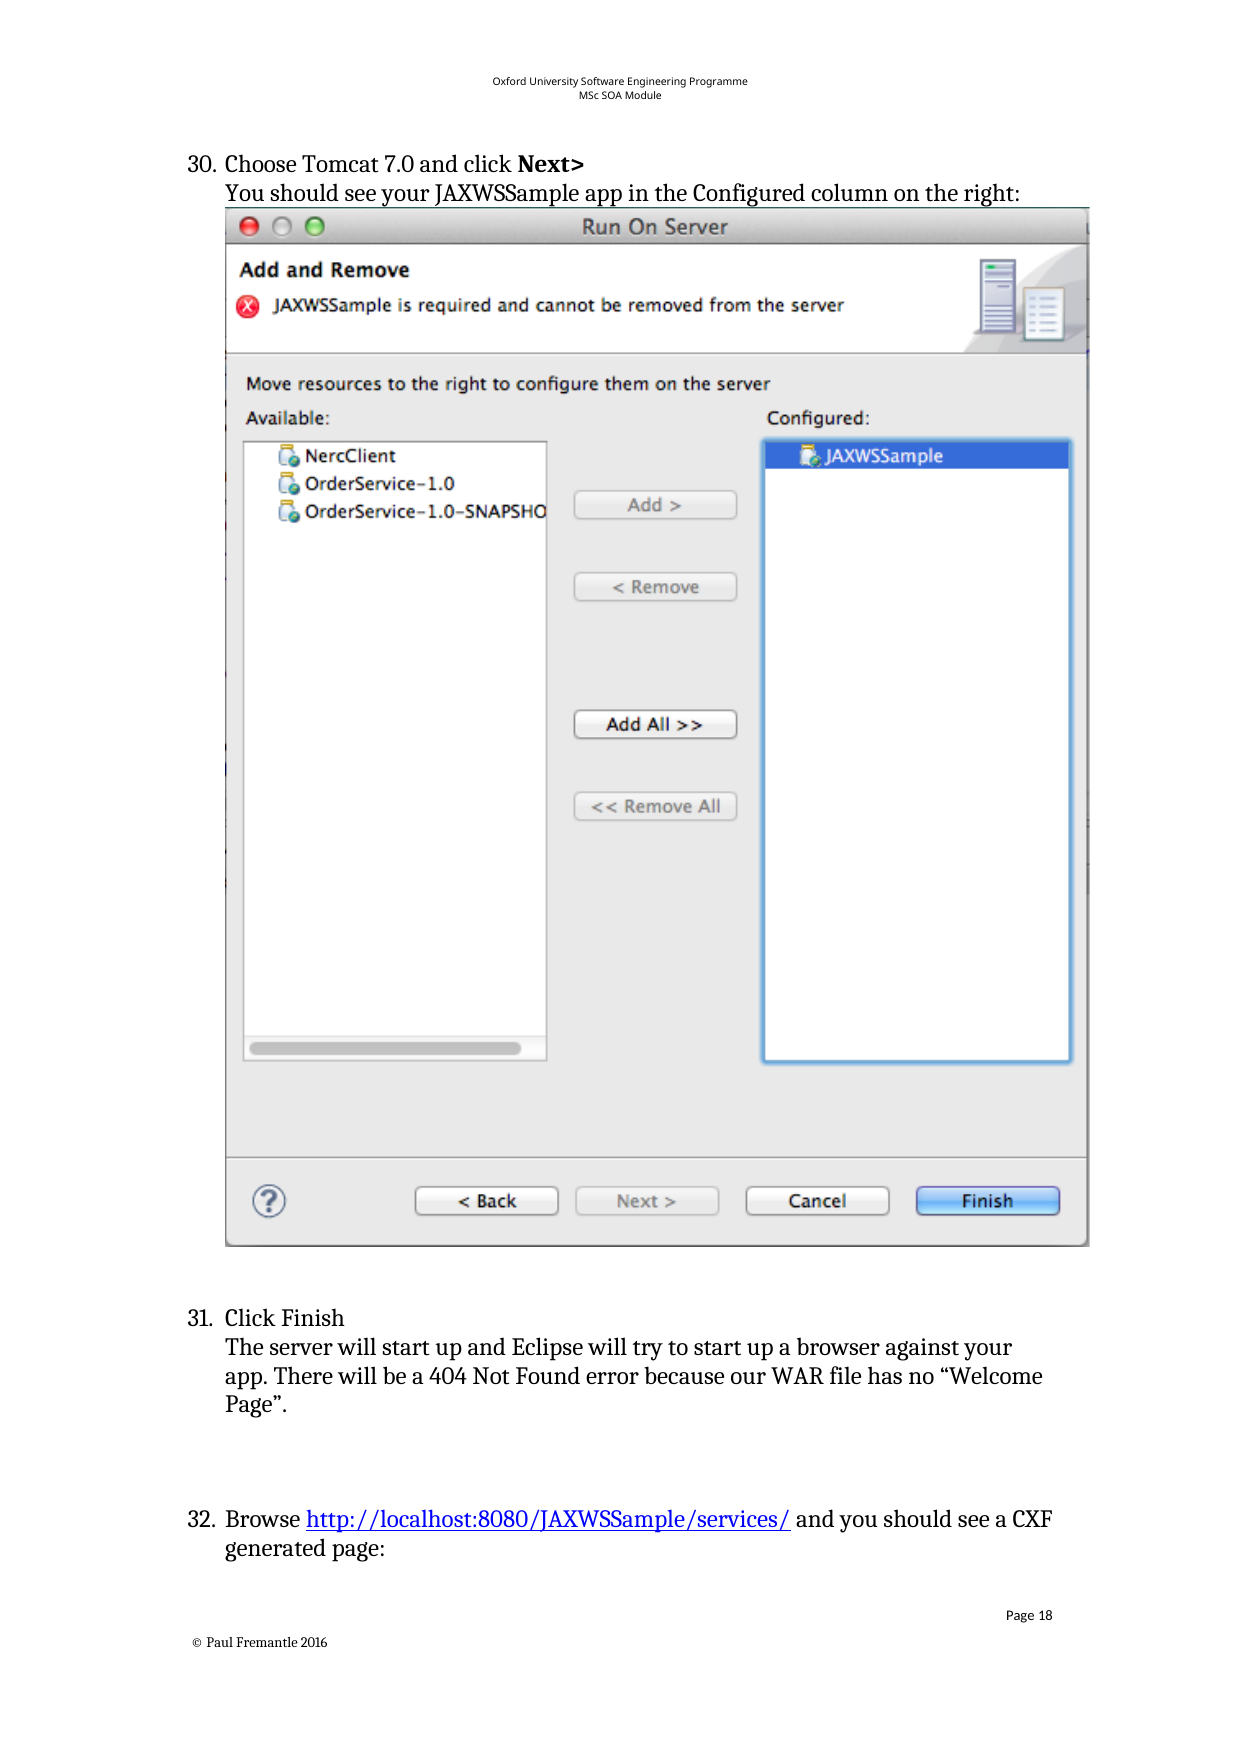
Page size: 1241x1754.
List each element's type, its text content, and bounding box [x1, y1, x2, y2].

picture [225, 207, 1090, 1247]
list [187, 1505, 1053, 1563]
list Click Finish The server will start up and Eclipse will try to start up a browser against your app. There will be a 404 Not Found error because our WAR file has no “Welcome Page”. [187, 1304, 1053, 1477]
